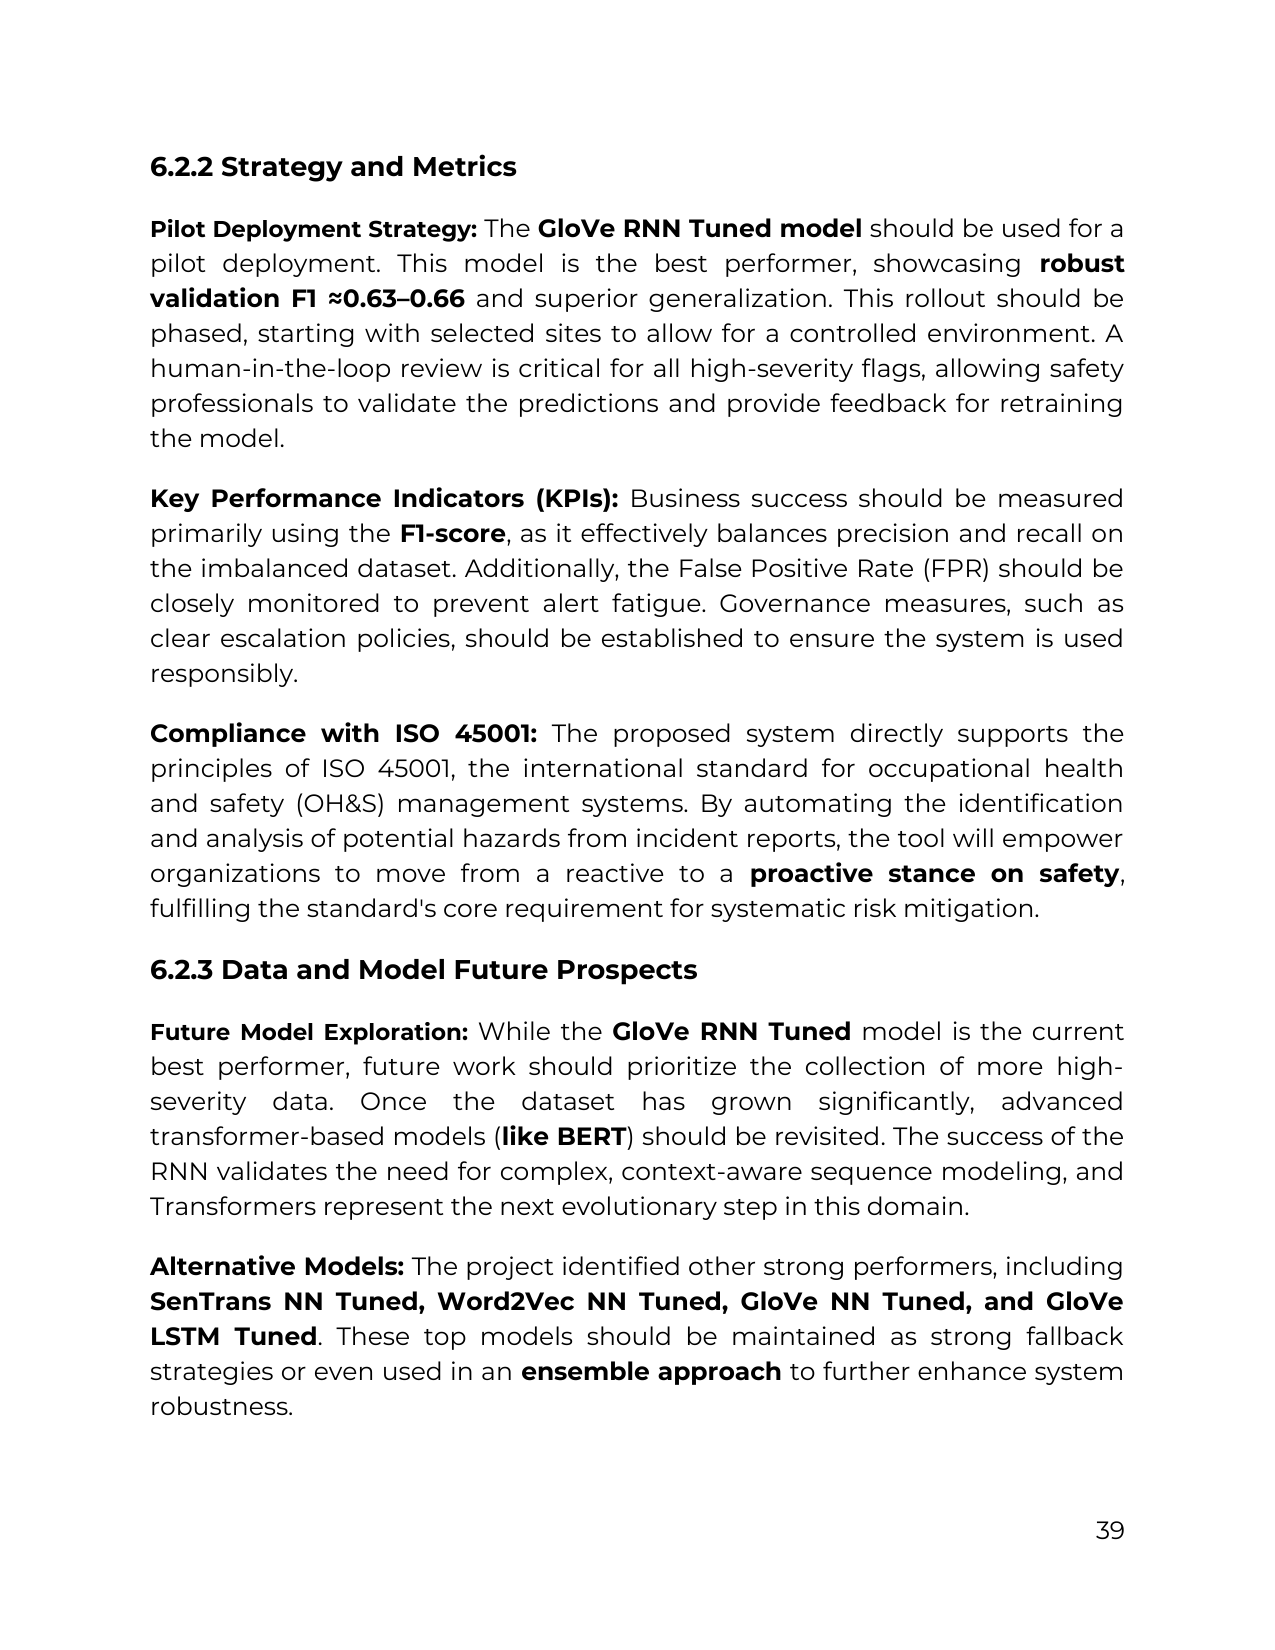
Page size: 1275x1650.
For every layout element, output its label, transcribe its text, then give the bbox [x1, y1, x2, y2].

subtitle 6.2.3 Data and Model Future Prospects [150, 953, 1125, 986]
text Key Performance Indicators (KPIs): Business success should be measured primarily using the F1-score, as it effectively balances precision and recall on the imbalanced dataset. Additionally, the False Positive Rate (FPR) should be closely monitored to prevent alert fatigue. Governance measures, such as clear escalation policies, should be established to ensure the system is used responsibly. [150, 483, 1125, 688]
text Pilot Deployment Strategy: The GloVe RNN Tuned model should be used for a pilot deployment. This model is the best performer, showcasing robust validation F1 ≈0.63–0.66 and superior generalization. This rollout should be phased, starting with selected sites to allow for a controlled environment. A human-in-the-loop review is critical for all high-severity flags, allowing safety professionals to validate the predictions and provide feedback for retraining the model. [150, 213, 1125, 453]
subtitle 6.2.2 Strategy and Metrics [150, 150, 1125, 183]
text Future Model Exploration: While the GloVe RNN Tuned model is the current best performer, future work should prioritize the collection of more high-severity data. Once the dataset has grown significantly, advanced transformer-based models (like BERT) should be revisited. The success of the RNN validates the need for complex, context-aware sequence modeling, and Transformers represent the next evolutionary step in this domain. [150, 1016, 1125, 1221]
text Alternative Models: The project identified other strong performers, including SenTrans NN Tuned, Word2Vec NN Tuned, GloVe NN Tuned, and GloVe LSTM Tuned. These top models should be maintained as strong fallback strategies or even used in an ensemble approach to further enhance system robustness. [150, 1251, 1125, 1421]
text Compliance with ISO 45001: The proposed system directly supports the principles of ISO 45001, the international standard for occupational health and safety (OH&S) management systems. By automating the identification and analysis of potential hazards from incident reports, the tool will empower organizations to move from a reactive to a proactive stance on safety, fulfilling the standard's core requirement for systematic risk mitigation. [150, 718, 1125, 923]
